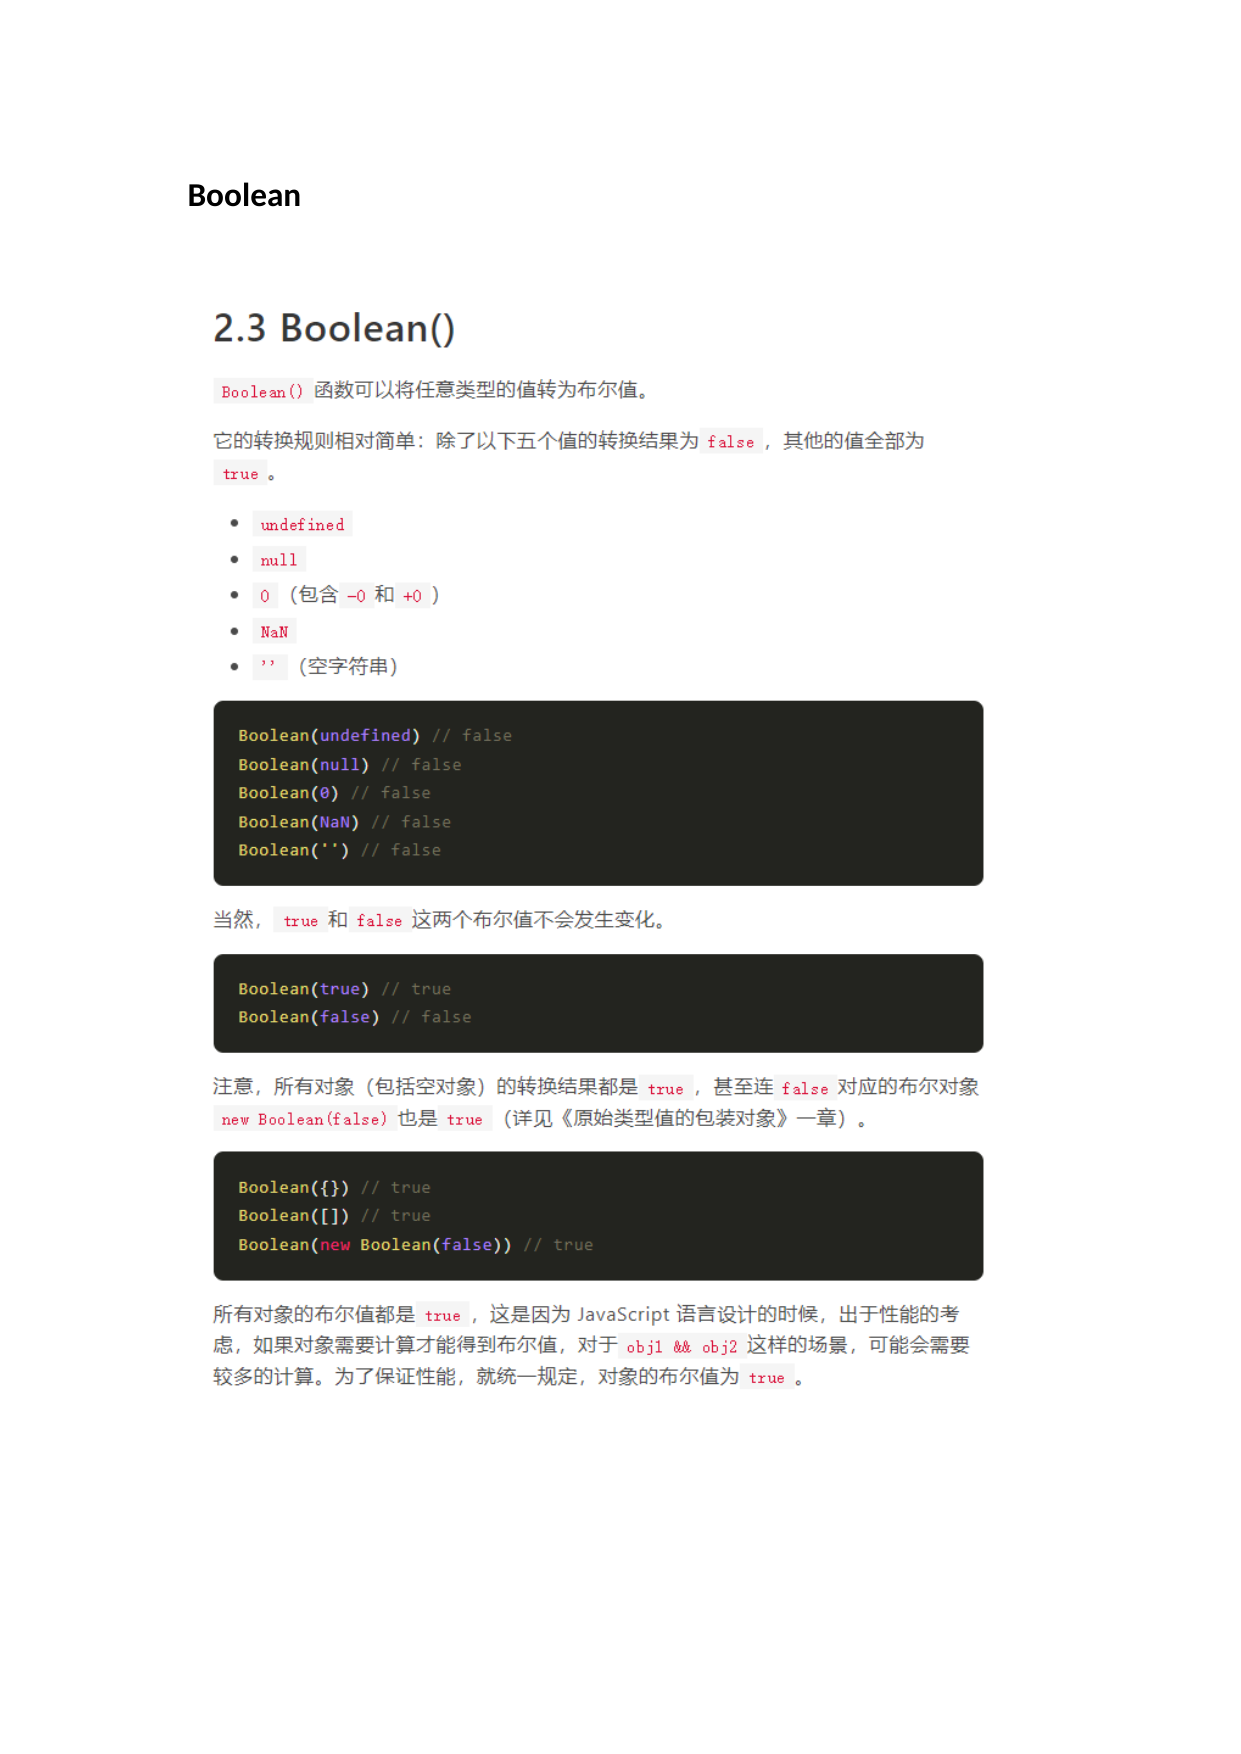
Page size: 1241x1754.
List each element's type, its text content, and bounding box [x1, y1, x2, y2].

subtitle Boolean [187, 162, 1053, 227]
picture [187, 283, 1053, 1414]
